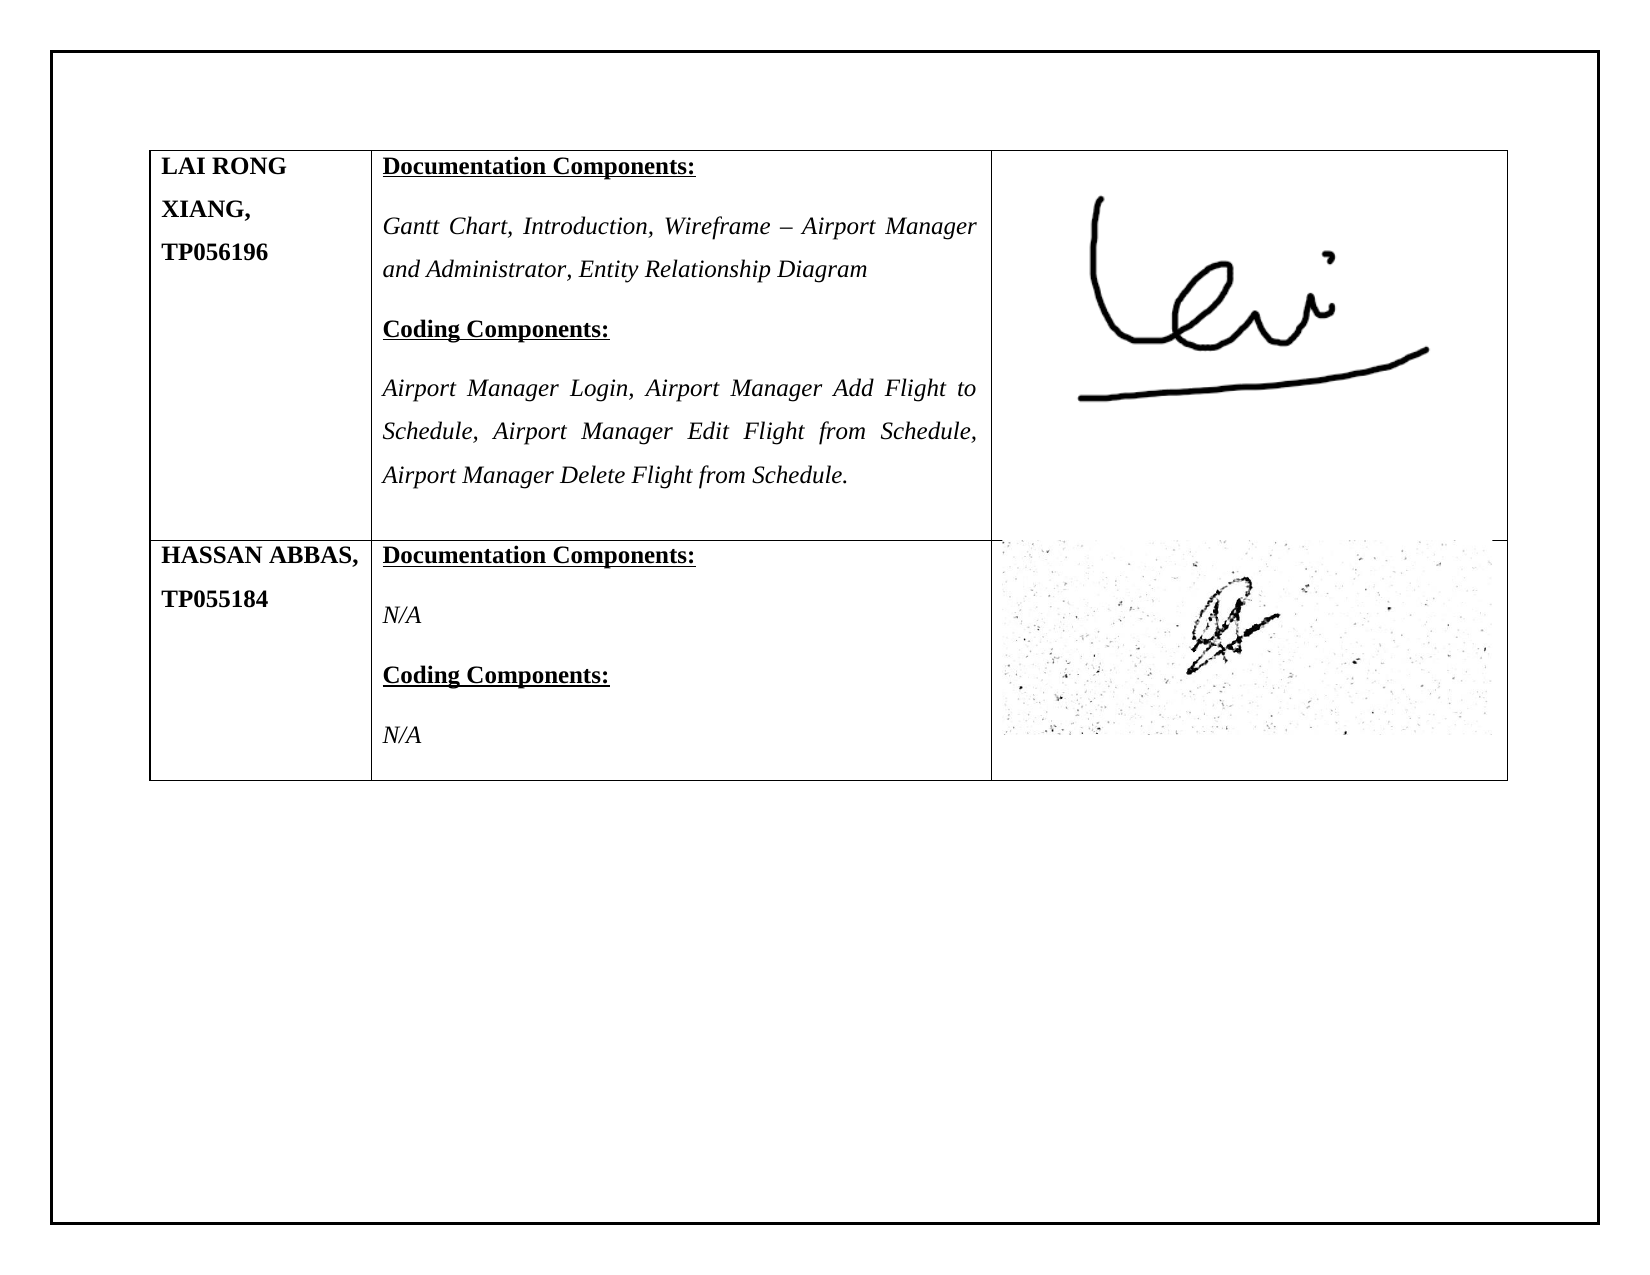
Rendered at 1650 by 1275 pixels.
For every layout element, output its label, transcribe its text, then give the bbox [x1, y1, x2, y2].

table_cell [992, 151, 1507, 539]
table_cell [992, 541, 1507, 779]
table_cell Documentation Components: N/A Coding Components: N/A [372, 541, 991, 779]
table_cell Documentation Components: Gantt Chart, Introduction, Wireframe – Airport Manager and Administrator, Entity Relationship Diagram Coding Components: Airport Manager Login, Airport Manager Add Flight to Schedule, Airport Manager Edit Flight from Schedule, Airport Manager Delete Flight from Schedule. [372, 151, 991, 539]
picture [1002, 151, 1479, 509]
table_cell LAI RONG XIANG, TP056196 [151, 151, 371, 539]
table_cell HASSAN ABBAS, TP055184 [151, 541, 371, 779]
picture [1002, 540, 1493, 735]
